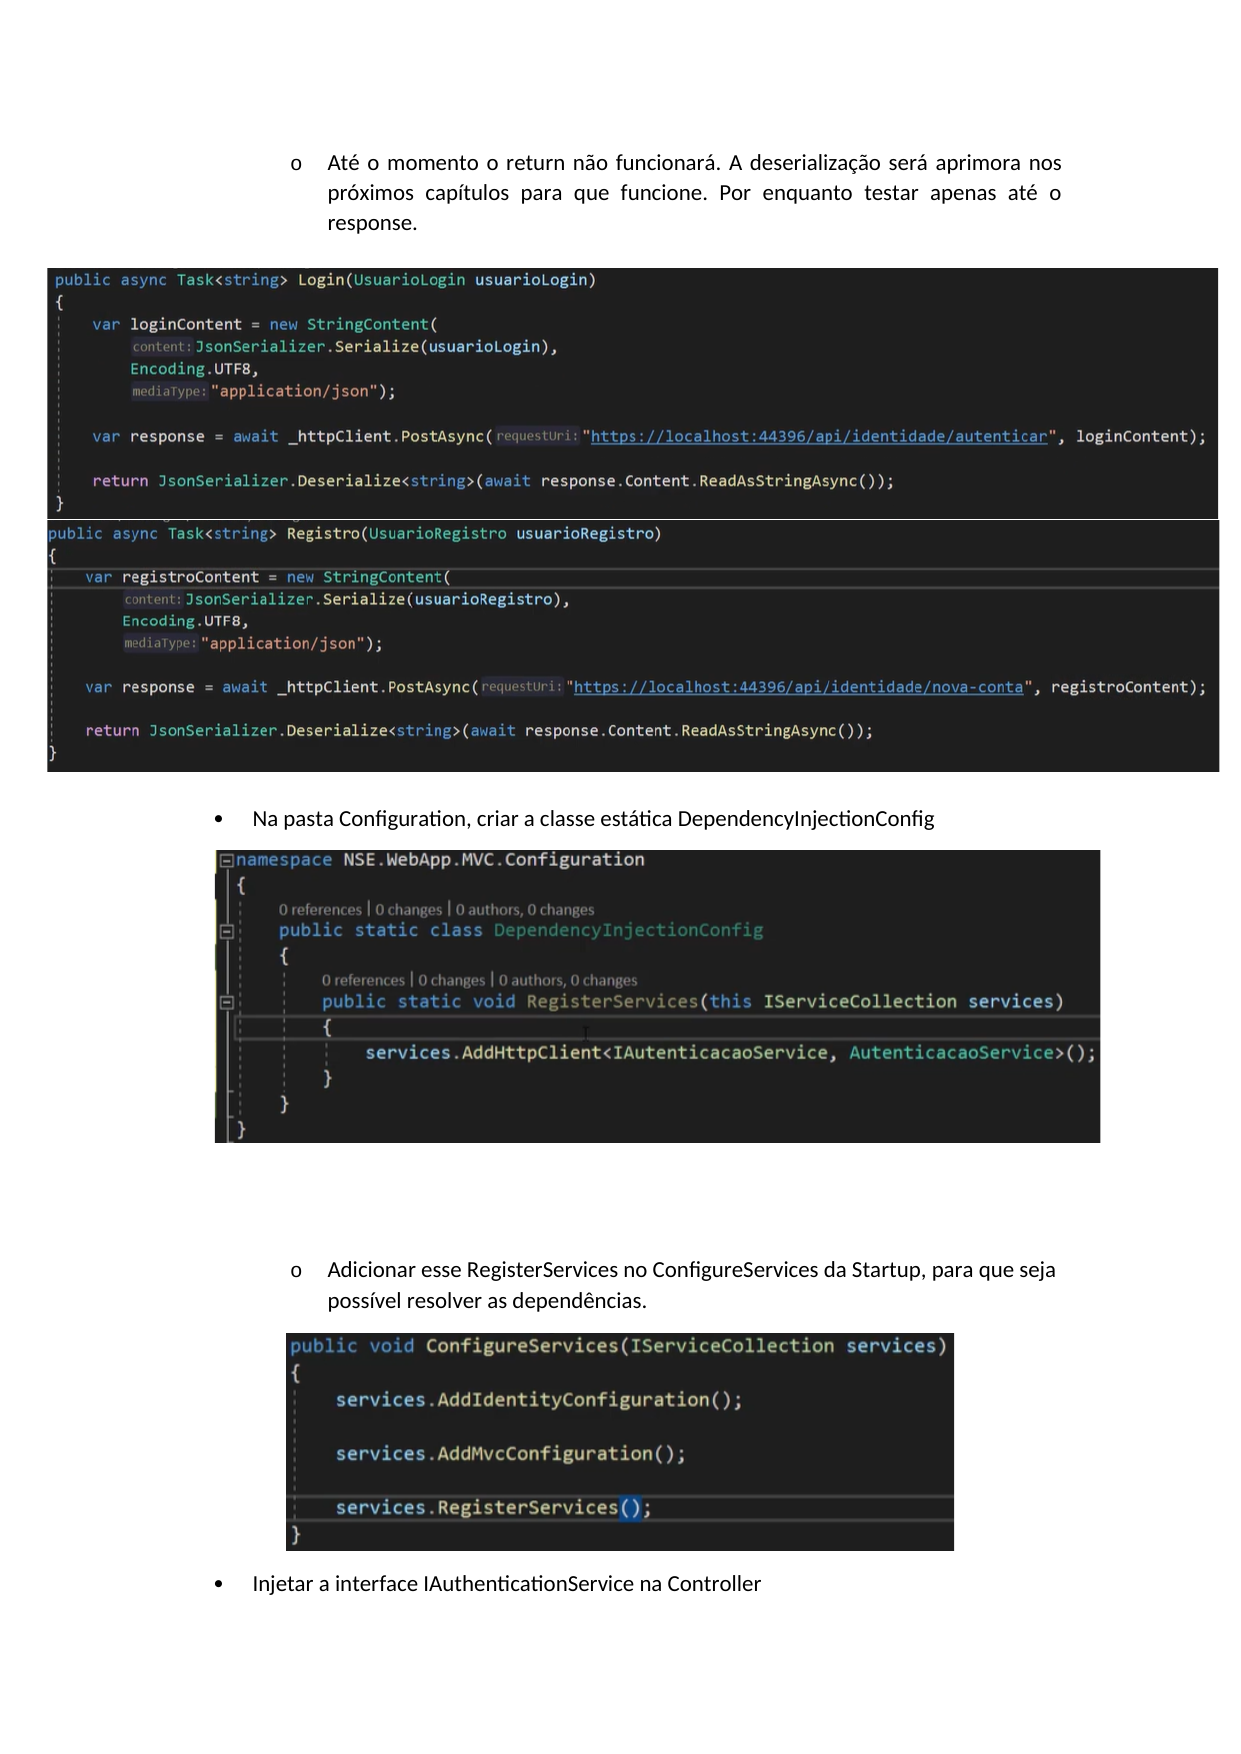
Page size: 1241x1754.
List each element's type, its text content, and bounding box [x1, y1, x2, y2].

list Injetar a interface IAuthenticationService na Controller [215, 1569, 1063, 1597]
picture [286, 1333, 955, 1551]
list Até o momento o return não funcionará. A deserialização será aprimora nos próximos capítulos para que funcione. Por enquanto testar apenas até o response. [290, 148, 1063, 237]
picture [47, 268, 1219, 519]
list Na pasta Configuration, criar a classe estática DependencyInjectionConfig [215, 804, 1063, 832]
picture [47, 520, 1220, 772]
list Adicionar esse RegisterServices no ConfigureServices da Startup, para que seja possível resolver as dependências. [290, 1256, 1063, 1314]
picture [214, 850, 1101, 1143]
